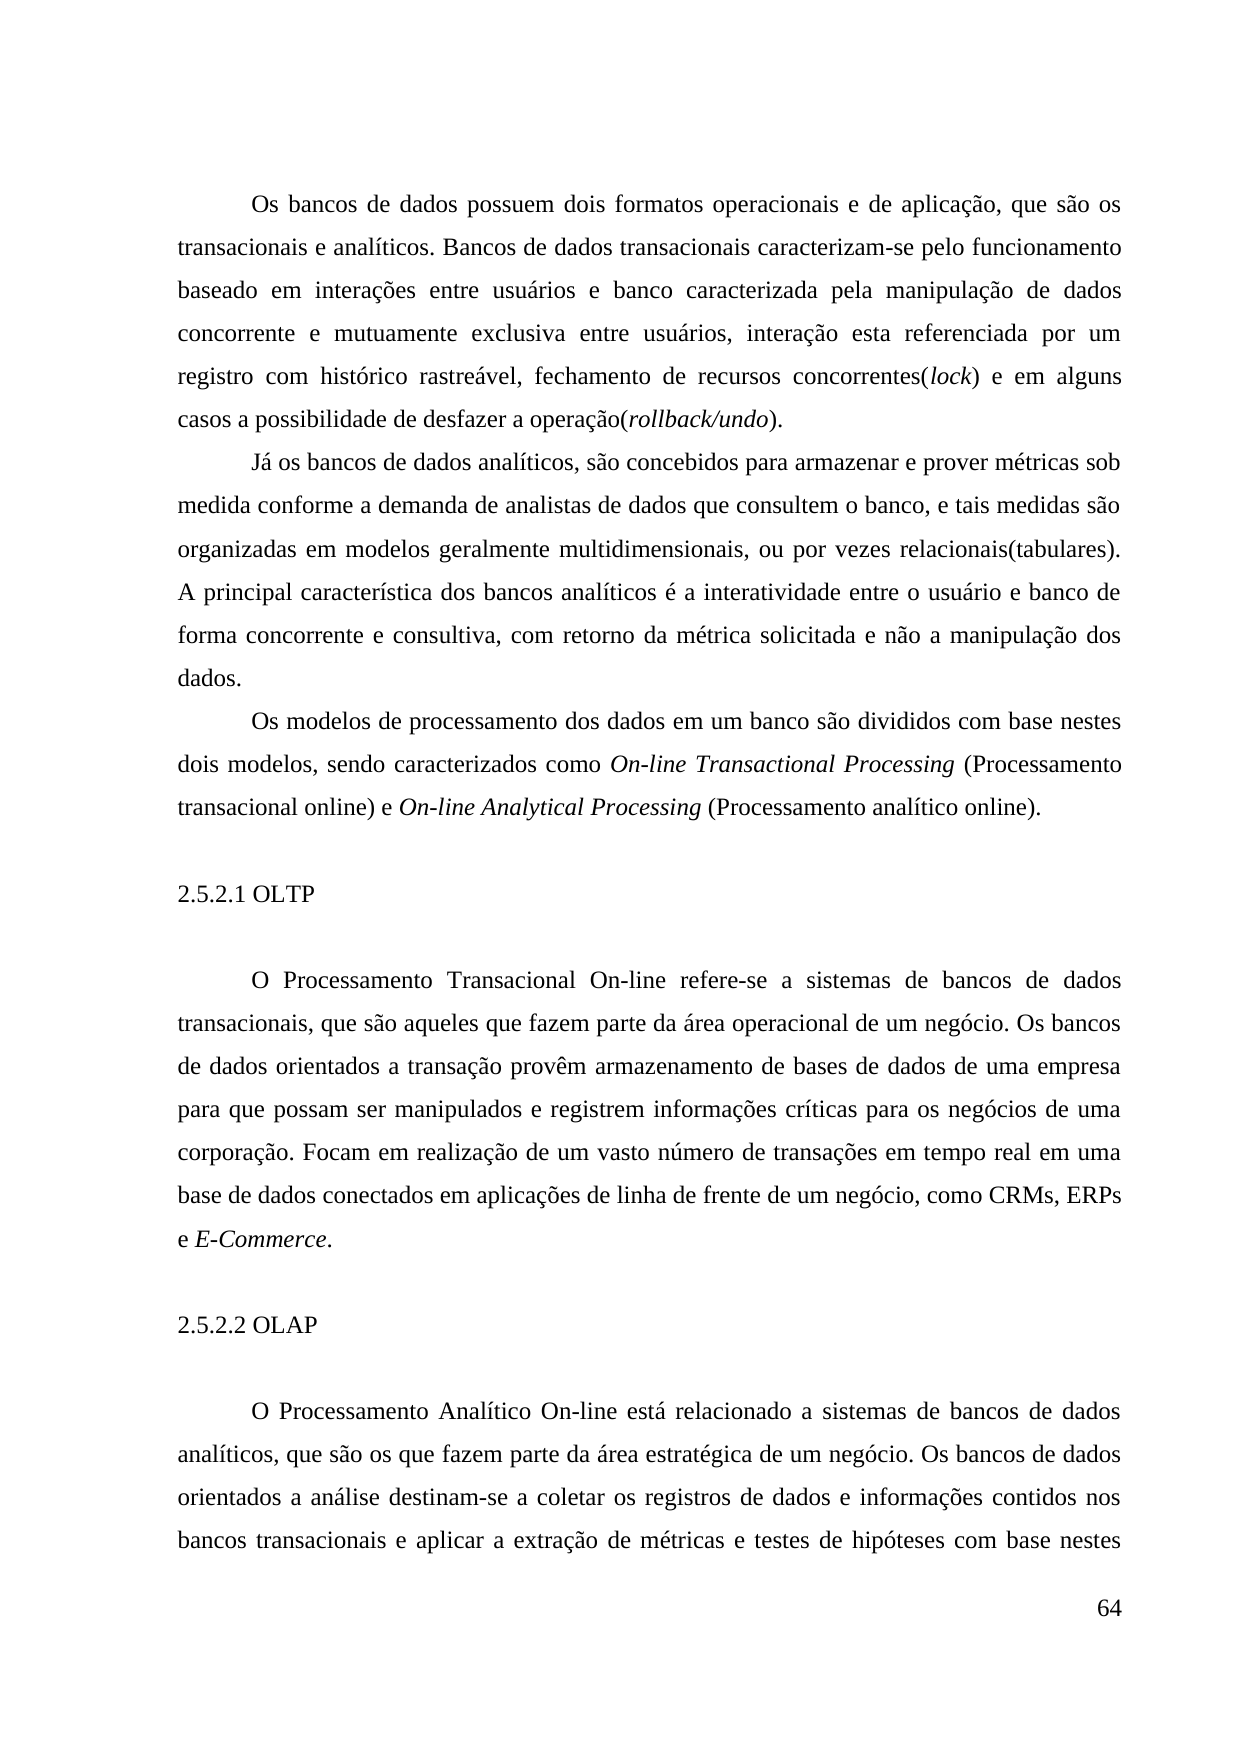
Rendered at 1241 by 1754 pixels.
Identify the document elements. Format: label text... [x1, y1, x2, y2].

text O Processamento Transacional On-line refere-se a sistemas de bancos de dados transacionais, que são aqueles que fazem parte da área operacional de um negócio. Os bancos de dados orientados a transação provêm armazenamento de bases de dados de uma empresa para que possam ser manipulados e registrem informações críticas para os negócios de uma corporação. Focam em realização de um vasto número de transações em tempo real em uma base de dados conectados em aplicações de linha de frente de um negócio, como CRMs, ERPs e E-Commerce. [177, 965, 1122, 1252]
text Os bancos de dados possuem dois formatos operacionais e de aplicação, que são os transacionais e analíticos. Bancos de dados transacionais caracterizam-se pelo funcionamento baseado em interações entre usuários e banco caracterizada pela manipulação de dados concorrente e mutuamente exclusiva entre usuários, interação esta referenciada por um registro com histórico rastreável, fechamento de recursos concorrentes(lock) e em alguns casos a possibilidade de desfazer a operação(rollback/undo). [177, 189, 1122, 433]
text Os modelos de processamento dos dados em um banco são divididos com base nestes dois modelos, sendo caracterizados como On-line Transactional Processing (Processamento transacional online) e On-line Analytical Processing (Processamento analítico online). [177, 706, 1122, 821]
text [177, 1396, 1122, 1554]
text Já os bancos de dados analíticos, são concebidos para armazenar e prover métricas sob medida conforme a demanda de analistas de dados que consultem o banco, e tais medidas são organizadas em modelos geralmente multidimensionais, ou por vezes relacionais(tabulares). A principal característica dos bancos analíticos é a interatividade entre o usuário e banco de forma concorrente e consultiva, com retorno da métrica solicitada e não a manipulação dos dados. [177, 447, 1122, 692]
subtitle 2.5.2.1 OLTP [177, 879, 1122, 907]
subtitle 2.5.2.2 OLAP [177, 1310, 1122, 1339]
